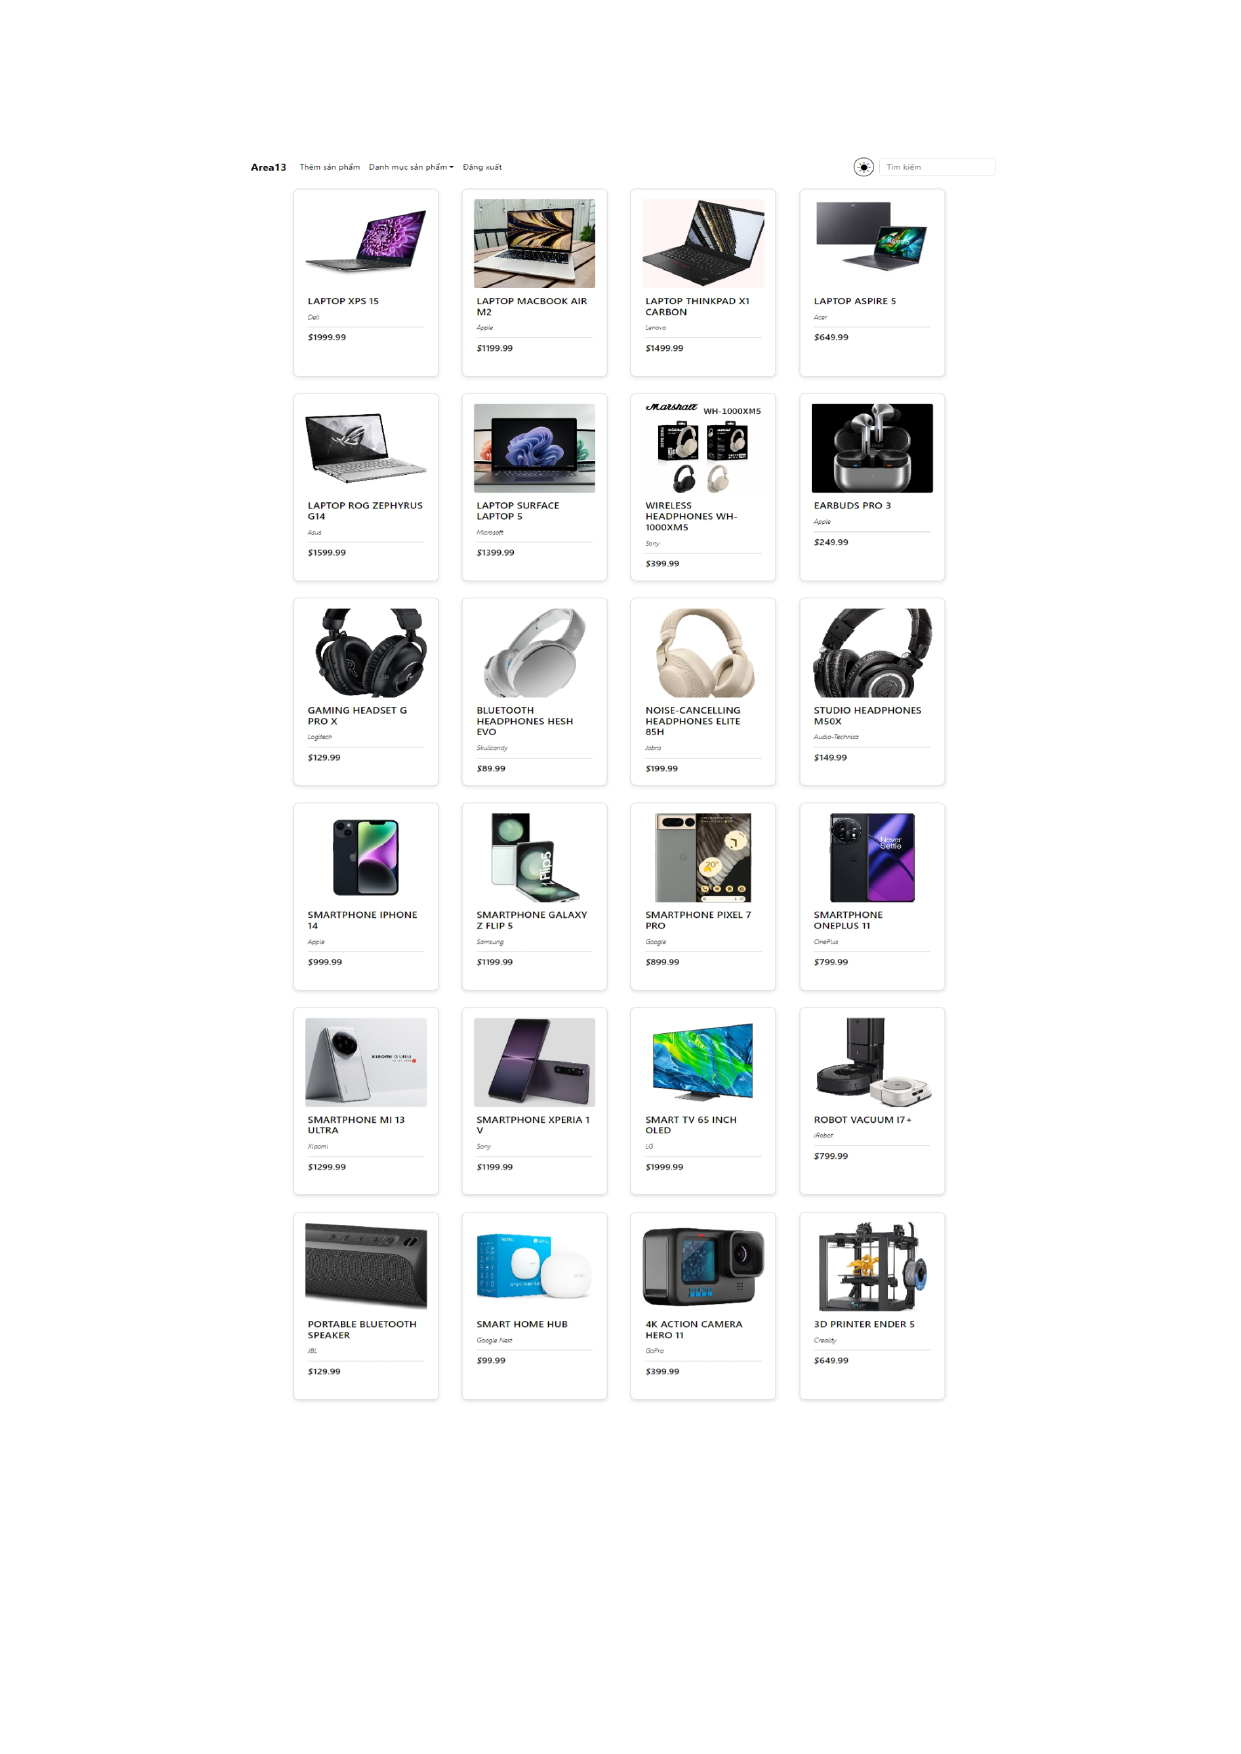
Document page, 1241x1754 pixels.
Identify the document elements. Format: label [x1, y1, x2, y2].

picture [244, 150, 997, 1416]
